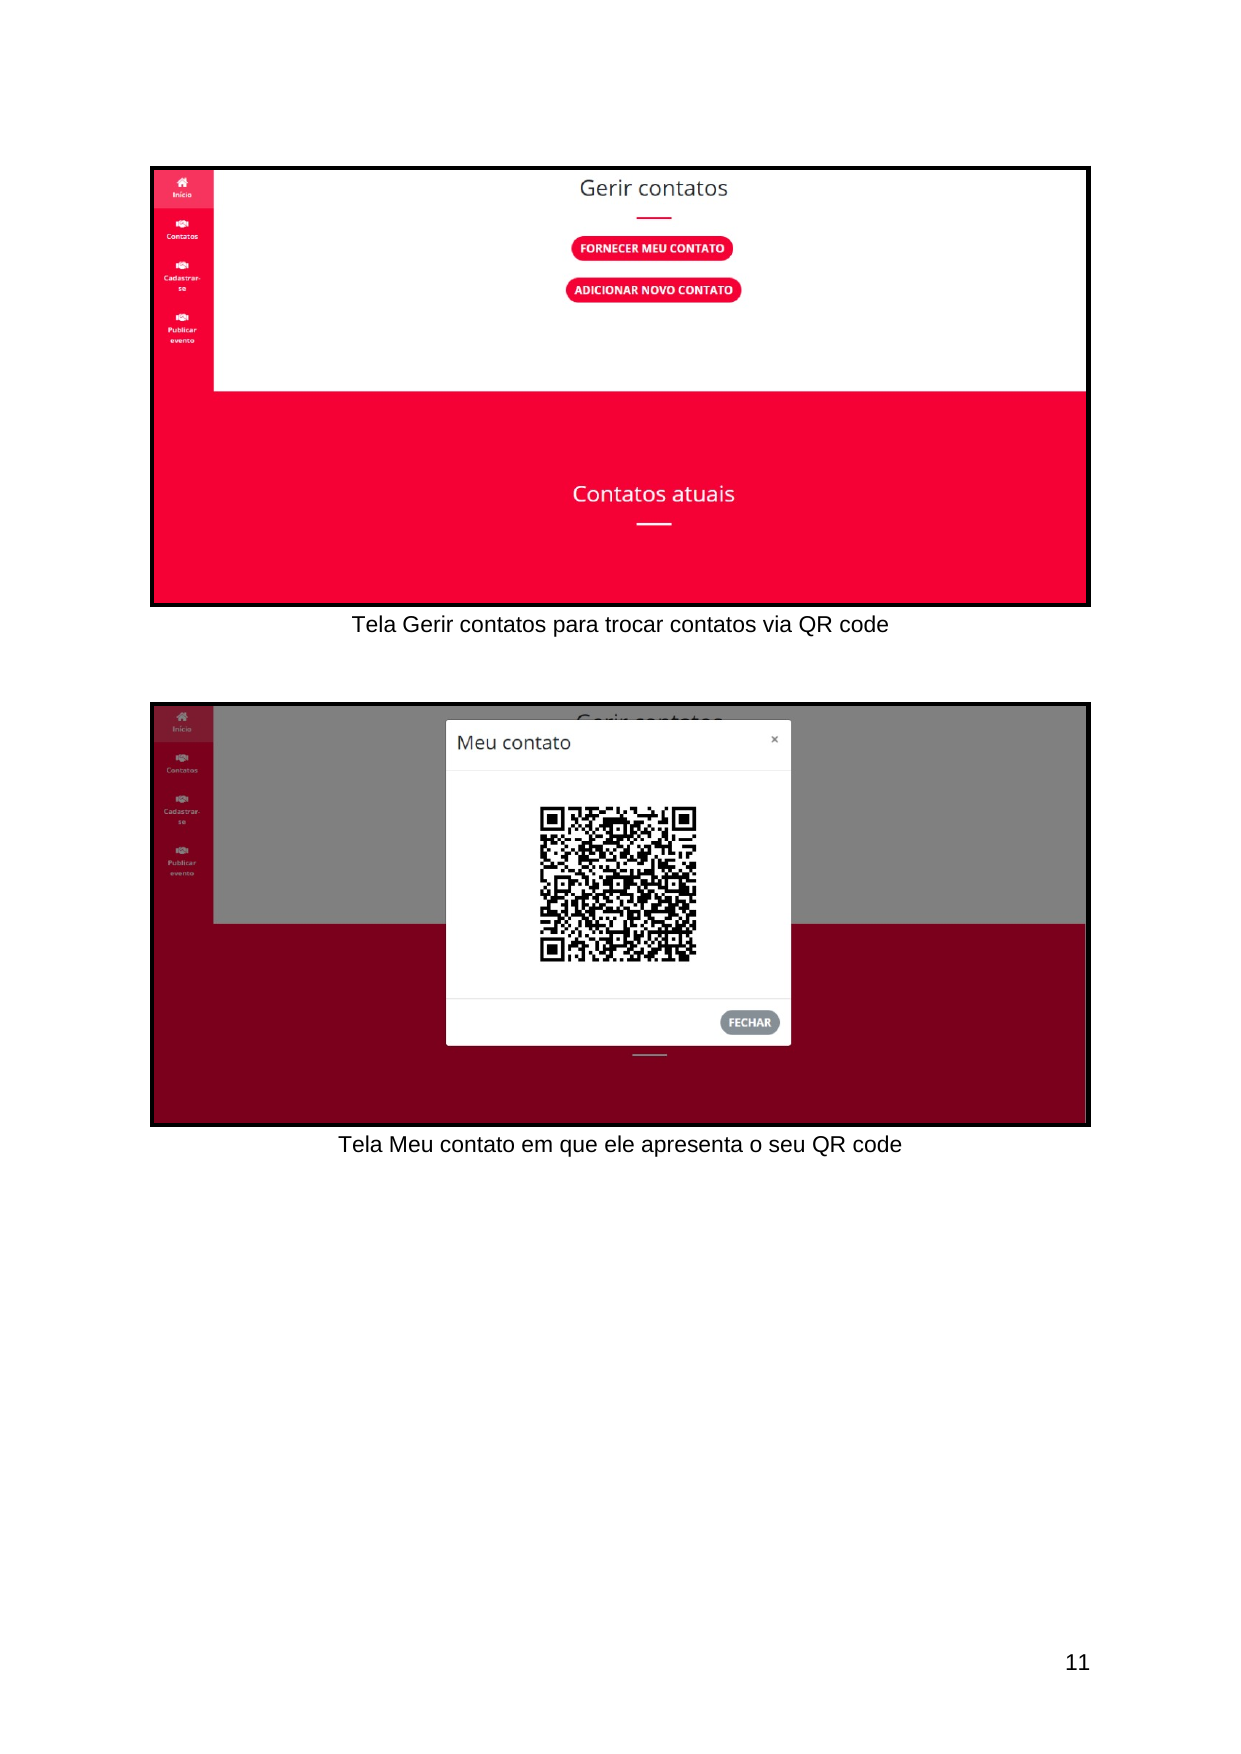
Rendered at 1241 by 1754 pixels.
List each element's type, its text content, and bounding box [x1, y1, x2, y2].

text Tela Gerir contatos para trocar contatos via QR code [150, 611, 1090, 637]
picture [154, 706, 1086, 1123]
picture [154, 170, 1086, 603]
text Tela Meu contato em que ele apresenta o seu QR code [150, 1131, 1090, 1157]
